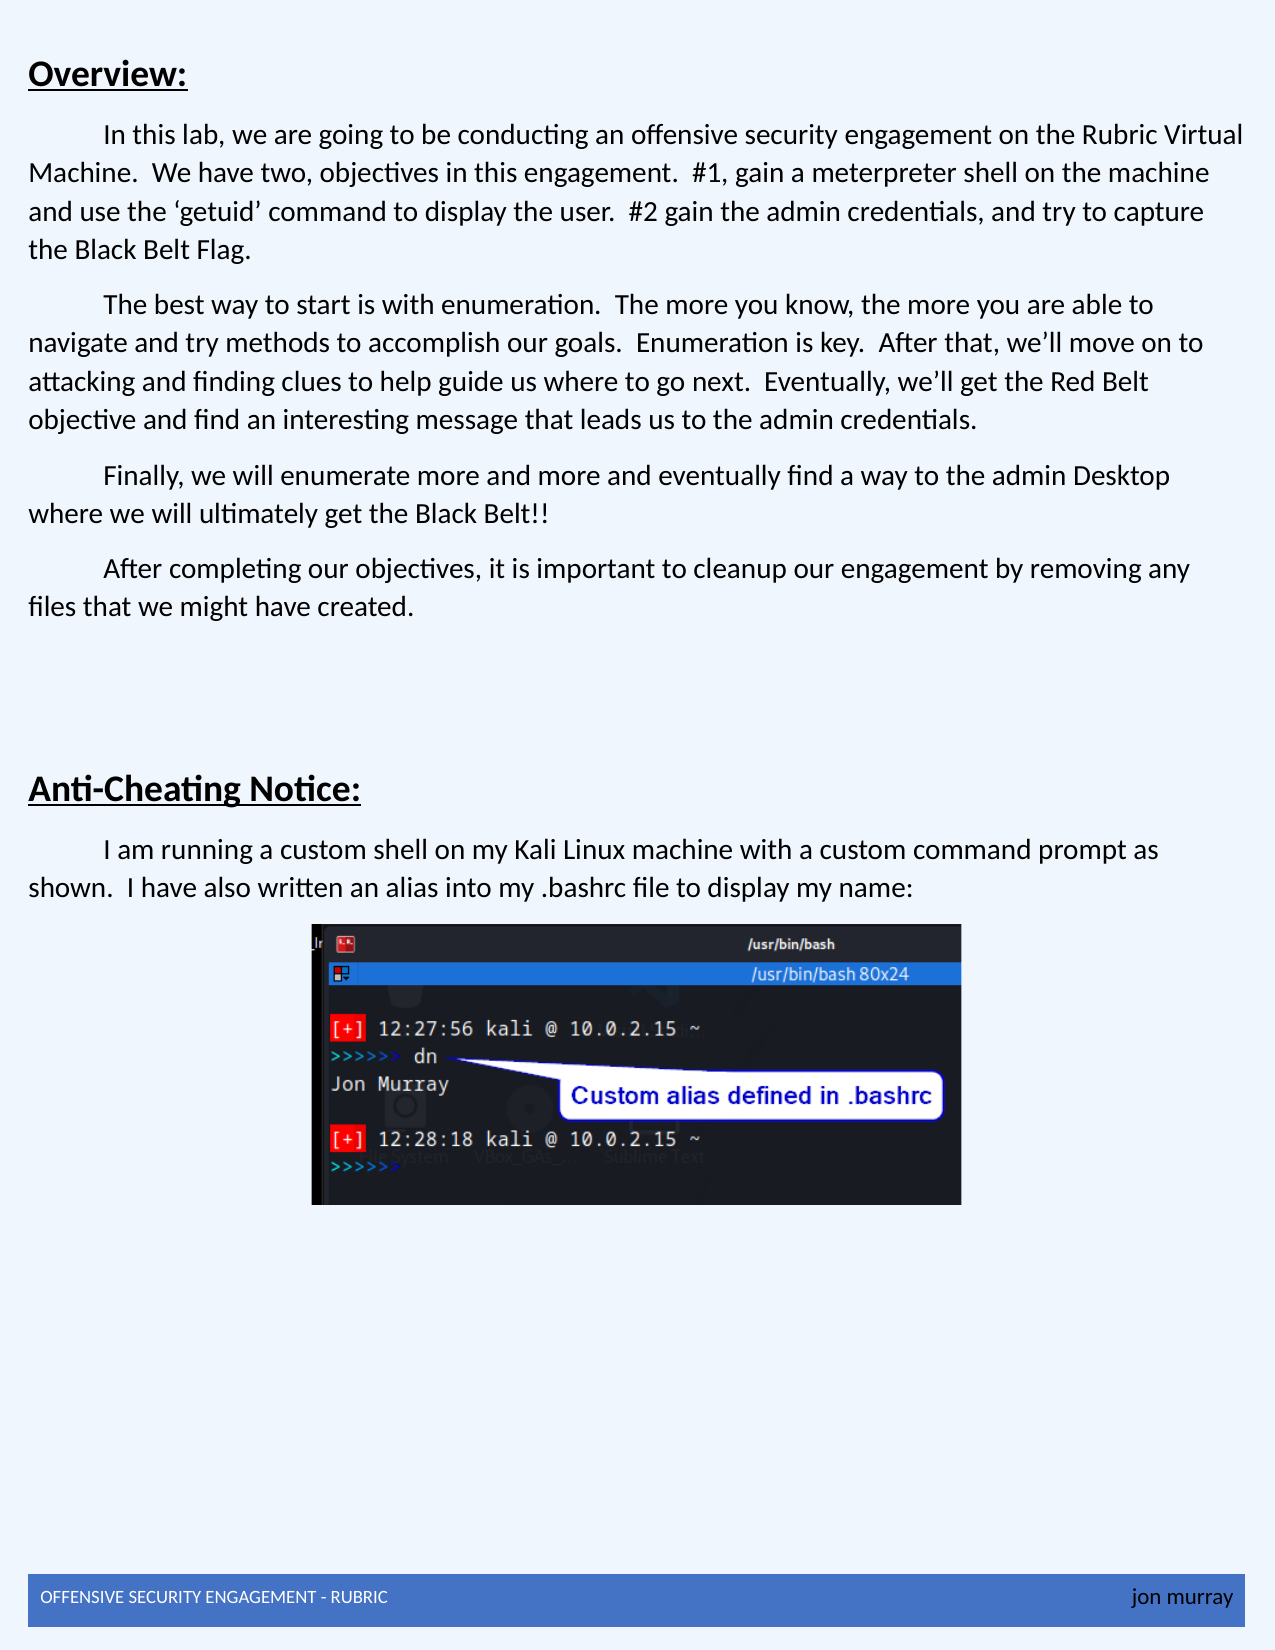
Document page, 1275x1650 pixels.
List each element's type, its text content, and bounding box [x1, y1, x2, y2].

picture [311, 924, 962, 1205]
text After completing our objectives, it is important to cleanup our engagement by removing any files that we might have created. [28, 550, 1245, 624]
text In this lab, we are going to be conducting an offensive security engagement on the Rubric Virtual Machine. We have two, objectives in this engagement. #1, gain a meterpreter shell on the machine and use the ‘getuid’ command to display the user. #2 gain the admin credentials, and try to capture the Black Belt Flag. [28, 116, 1245, 267]
text Anti-Cheating Notice: [28, 765, 1245, 811]
text I am running a custom shell on my Kali Linux machine with a custom command prompt as shown. I have also written an alias into my .bashrc file to display my name: [28, 831, 1245, 905]
text Finally, we will enumerate more and more and eventually find a way to the admin Desktop where we will ultimately get the Black Belt!! [28, 457, 1245, 531]
text Overview: [28, 49, 1245, 95]
text The best way to start is with enumeration. The more you know, the more you are able to navigate and try methods to accomplish our goals. Enumeration is key. After that, we’ll move on to attacking and finding clues to help guide us where to go next. Eventually, we’ll get the Red Belt objective and find an interesting message that leads us to the admin credentials. [28, 286, 1245, 437]
